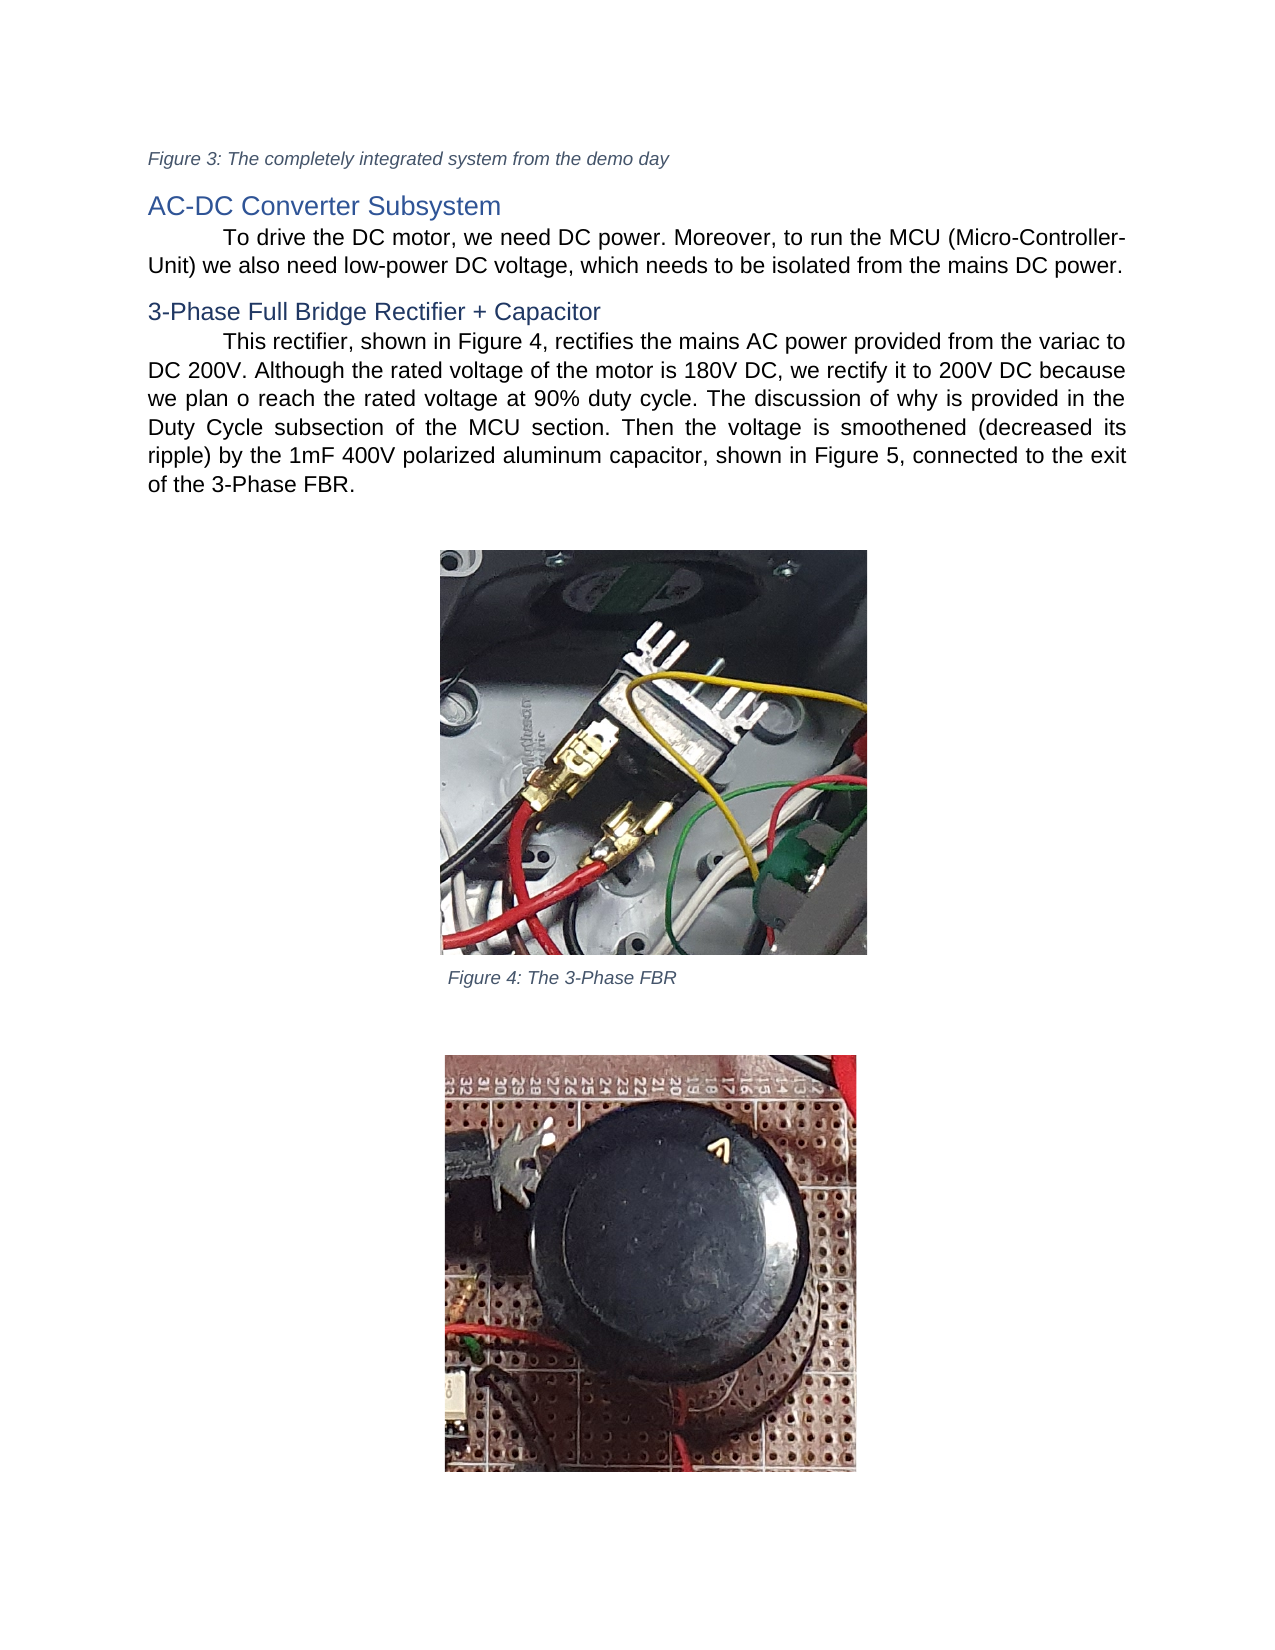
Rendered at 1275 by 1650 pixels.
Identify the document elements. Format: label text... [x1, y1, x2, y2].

text To drive the DC motor, we need DC power. Moreover, to run the MCU (Micro-Controller-Unit) we also need low-power DC voltage, which needs to be isolated from the mains DC power. [148, 224, 1127, 278]
text This rectifier, shown in Figure 4, rectifies the mains AC power provided from the variac to DC 200V. Although the rated voltage of the motor is 180V DC, we rectify it to 200V DC because we plan o reach the rated voltage at 90% duty cycle. The discussion of why is provided in the Duty Cycle subsection of the MCU section. Then the voltage is smoothened (decreased its ripple) by the 1mF 400V polarized aluminum capacitor, shown in Figure 5, connected to the exit of the 3-Phase FBR. [148, 328, 1127, 497]
picture [444, 1055, 857, 1472]
picture [440, 550, 868, 955]
text Figure 4: The 3-Phase FBR [373, 967, 1127, 988]
subtitle 3-Phase Full Bridge Rectifier + Capacitor [148, 297, 1127, 326]
subtitle AC-DC Converter Subsystem [148, 190, 1127, 221]
text Figure 3: The completely integrated system from the demo day [148, 148, 1127, 169]
